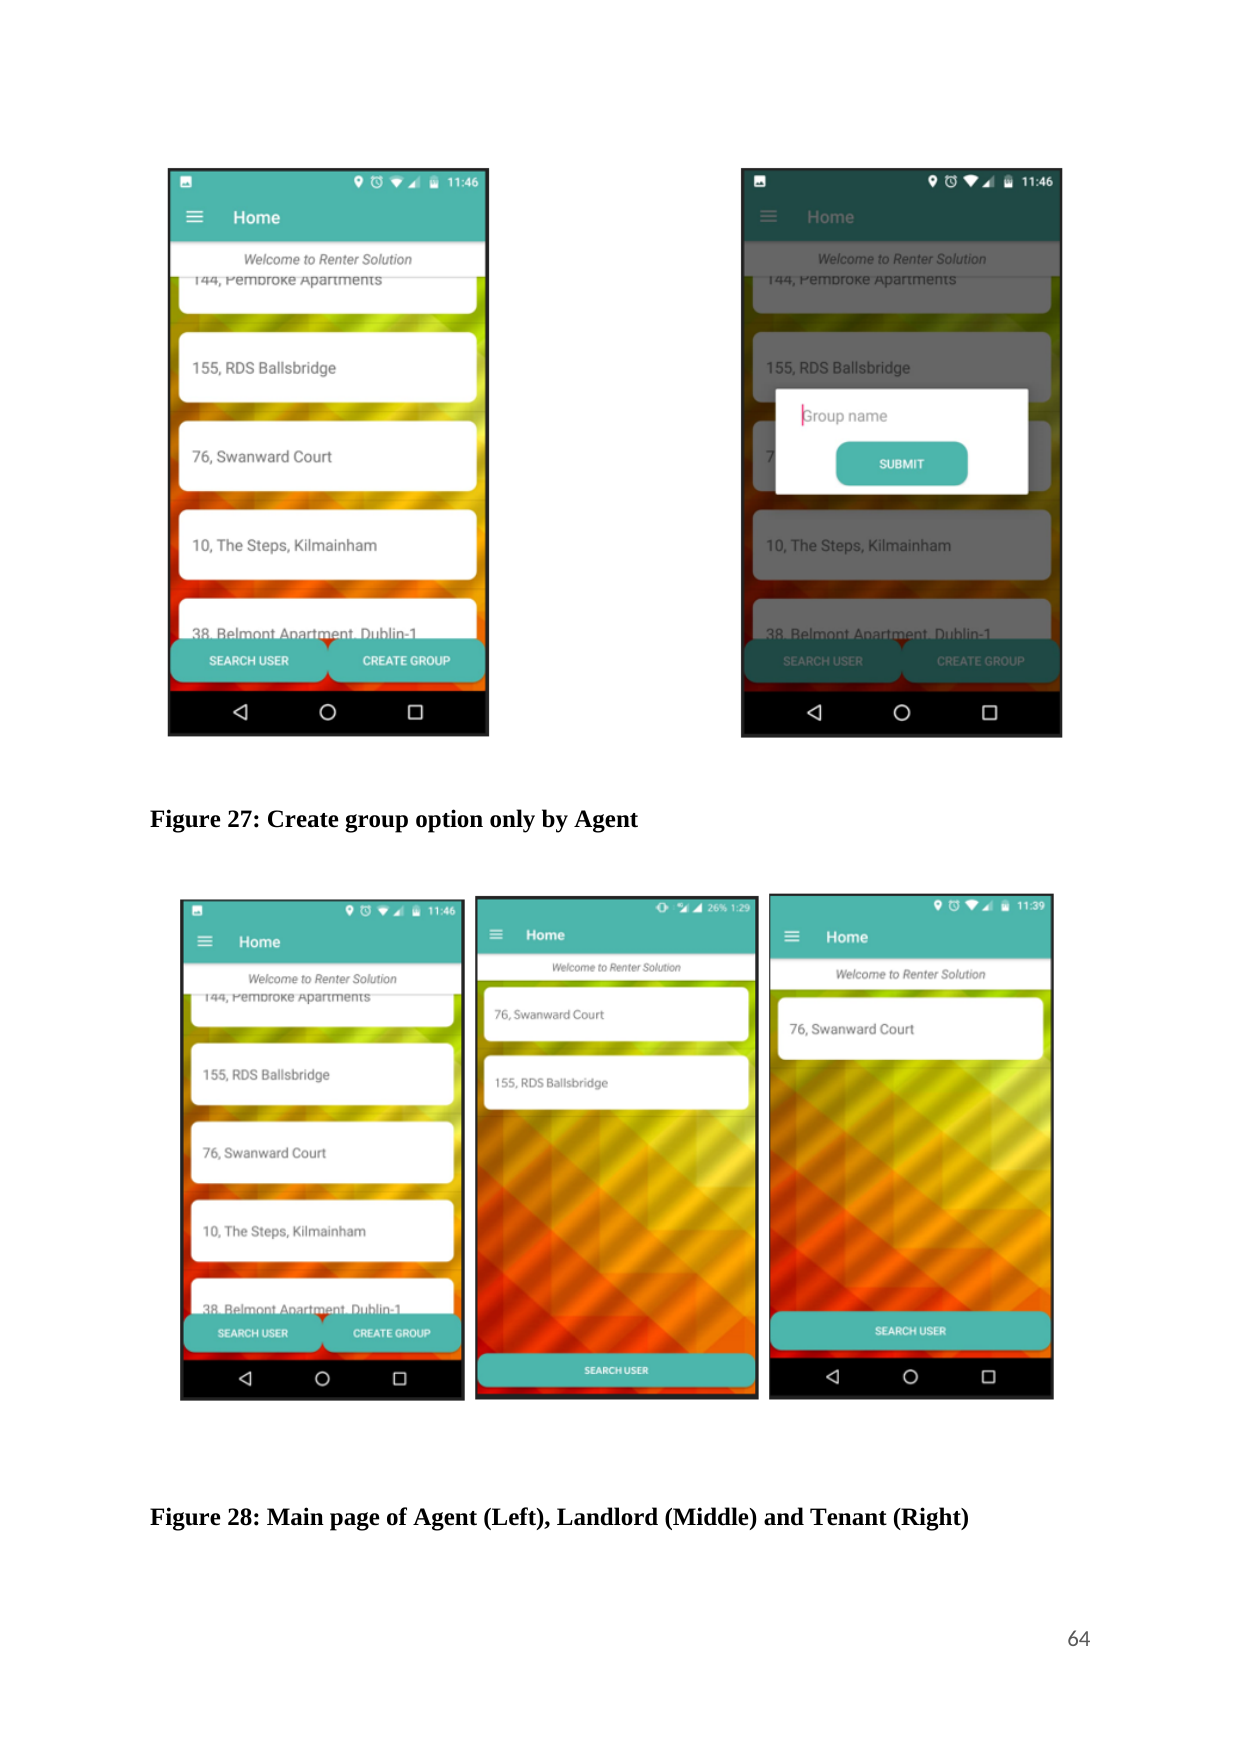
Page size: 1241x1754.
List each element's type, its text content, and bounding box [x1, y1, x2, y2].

picture [150, 150, 1091, 770]
picture [150, 868, 1091, 1467]
